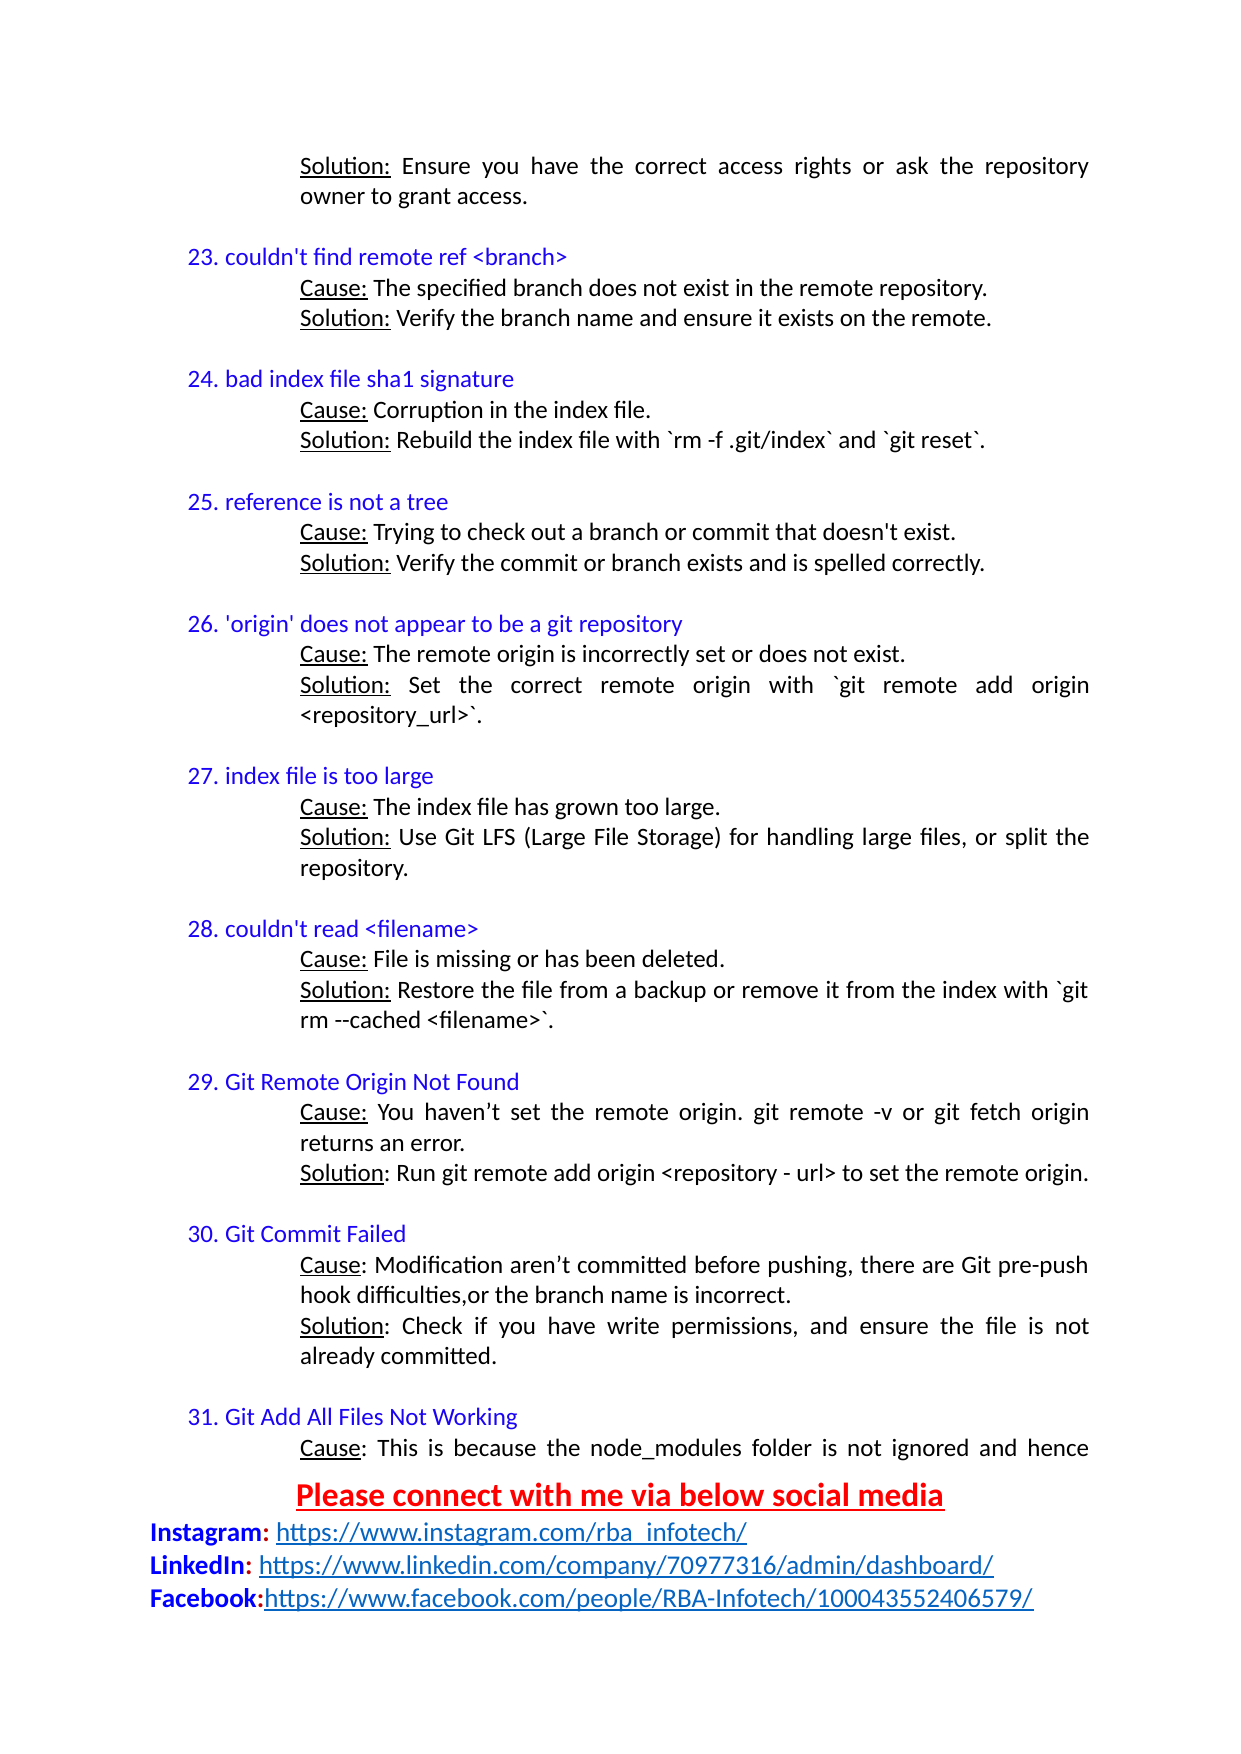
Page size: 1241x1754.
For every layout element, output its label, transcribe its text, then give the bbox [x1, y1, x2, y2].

list Cause: File is missing or has been deleted. [300, 943, 1090, 974]
list index file is too large [187, 760, 1090, 791]
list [300, 1432, 1090, 1462]
list Cause: The remote origin is incorrectly set or does not exist. [300, 638, 1090, 669]
list Cause: Modification aren’t committed before pushing, there are Git pre-push hook difficulties,or the branch name is incorrect. [300, 1249, 1090, 1310]
list 'origin' does not appear to be a git repository [187, 608, 1090, 638]
list Solution: Check if you have write permissions, and ensure the file is not already committed. [300, 1310, 1090, 1371]
list Cause: The specified branch does not exist in the remote repository. [300, 272, 1090, 303]
list reference is not a tree [187, 486, 1090, 516]
list Solution: Use Git LFS (Large File Storage) for handling large files, or split the repository. [300, 821, 1090, 882]
list Solution: Verify the branch name and ensure it exists on the remote. [300, 303, 1090, 333]
list Git Add All Files Not Working [187, 1401, 1090, 1432]
list Solution: Ensure you have the correct access rights or ask the repository owner to grant access. [300, 150, 1090, 211]
list Cause: Corruption in the index file. [300, 394, 1090, 425]
list Solution: Set the correct remote origin with `git remote add origin <repository_url>`. [300, 669, 1090, 730]
list bad index file sha1 signature [187, 364, 1090, 394]
list Git Remote Origin Not Found [187, 1066, 1090, 1096]
list Cause: You haven’t set the remote origin. git remote -v or git fetch origin returns an error. [300, 1096, 1090, 1157]
list couldn't find remote ref <branch> [187, 242, 1090, 272]
list Solution: Restore the file from a backup or remove it from the index with `git rm --cached <filename>`. [300, 974, 1090, 1035]
list Solution: Rebuild the index file with `rm -f .git/index` and `git reset`. [300, 425, 1090, 455]
list Git Commit Failed [187, 1218, 1090, 1249]
list couldn't read <filename> [187, 913, 1090, 943]
list Cause: The index file has grown too large. [300, 791, 1090, 821]
list Solution: Verify the commit or branch exists and is spelled correctly. [300, 547, 1090, 577]
list Cause: Trying to check out a branch or commit that doesn't exist. [300, 516, 1090, 547]
list Solution: Run git remote add origin <repository - url> to set the remote origin. [300, 1157, 1090, 1188]
